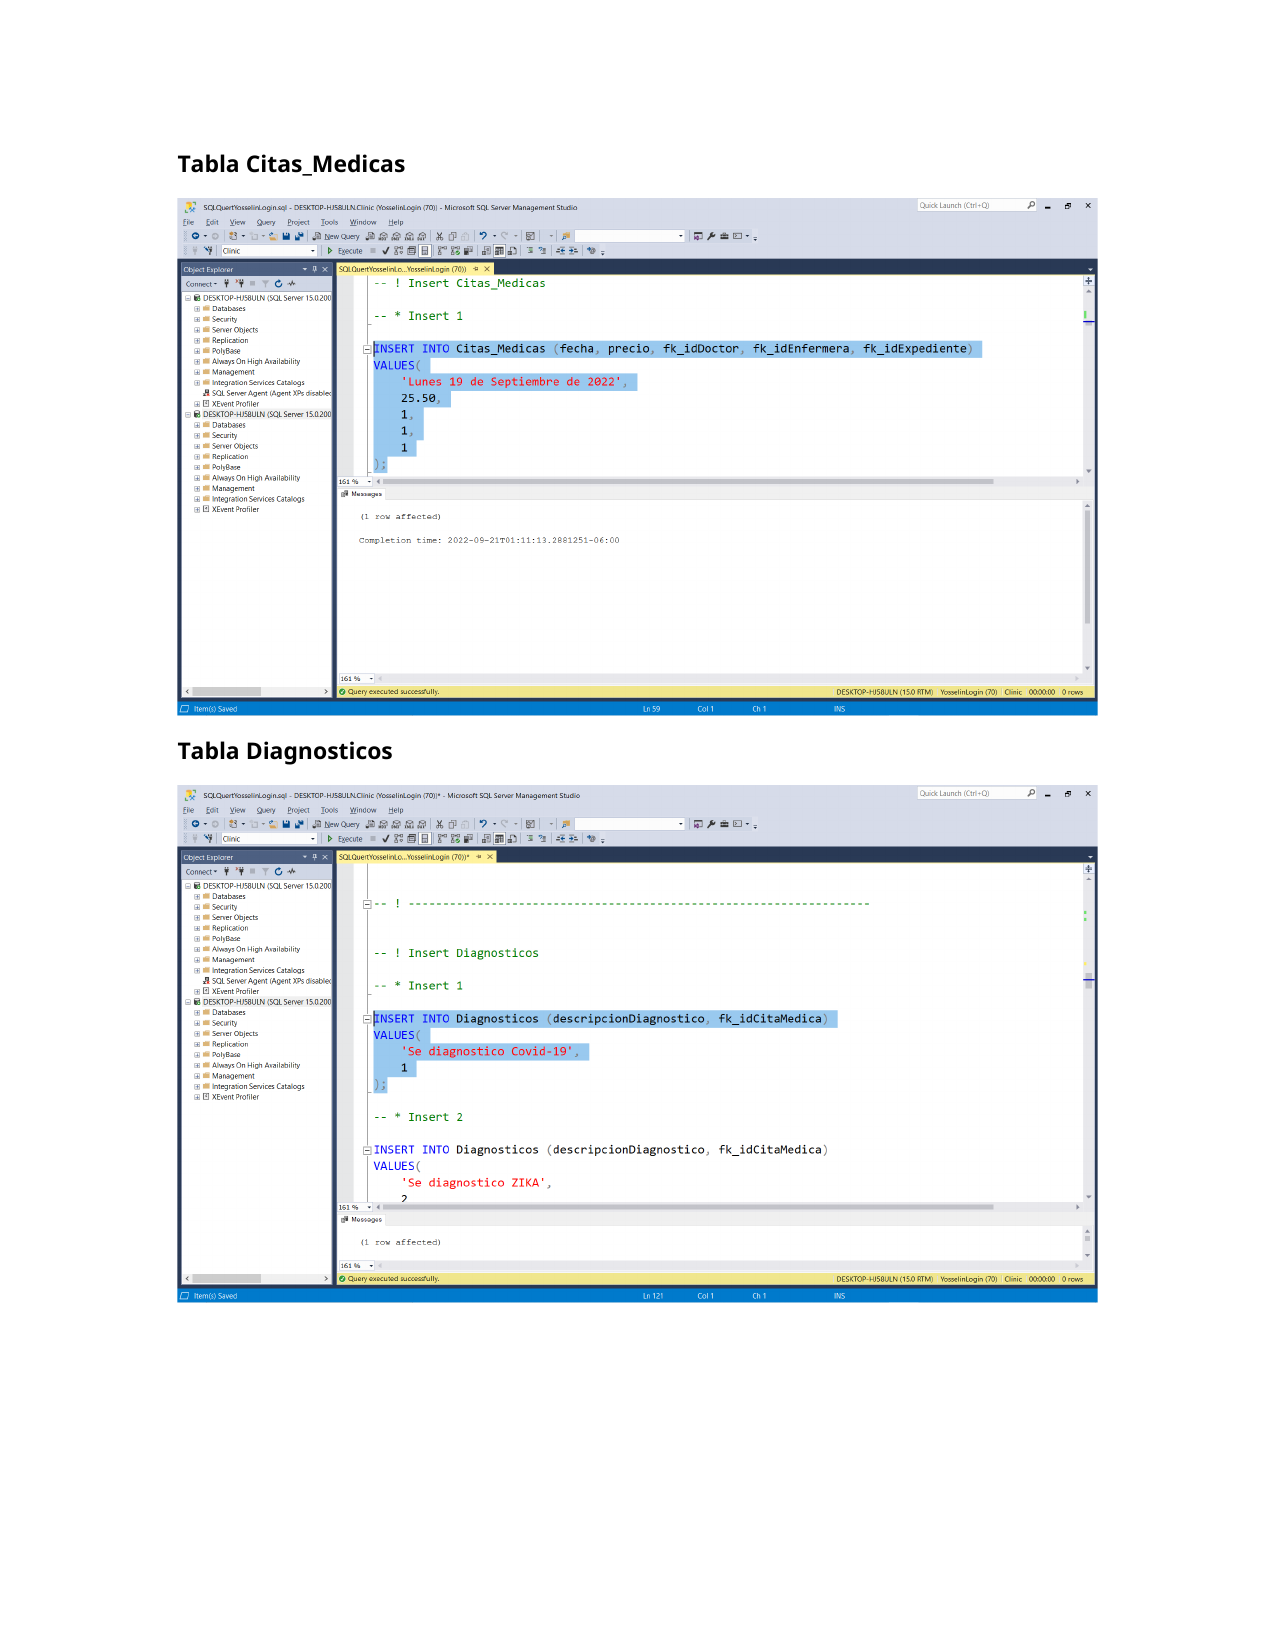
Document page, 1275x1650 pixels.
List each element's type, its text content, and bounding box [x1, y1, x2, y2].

picture [177, 785, 1098, 1303]
text Tabla Diagnosticos [177, 735, 1098, 766]
text Tabla Citas_Medicas [177, 148, 1098, 179]
picture [177, 198, 1098, 716]
